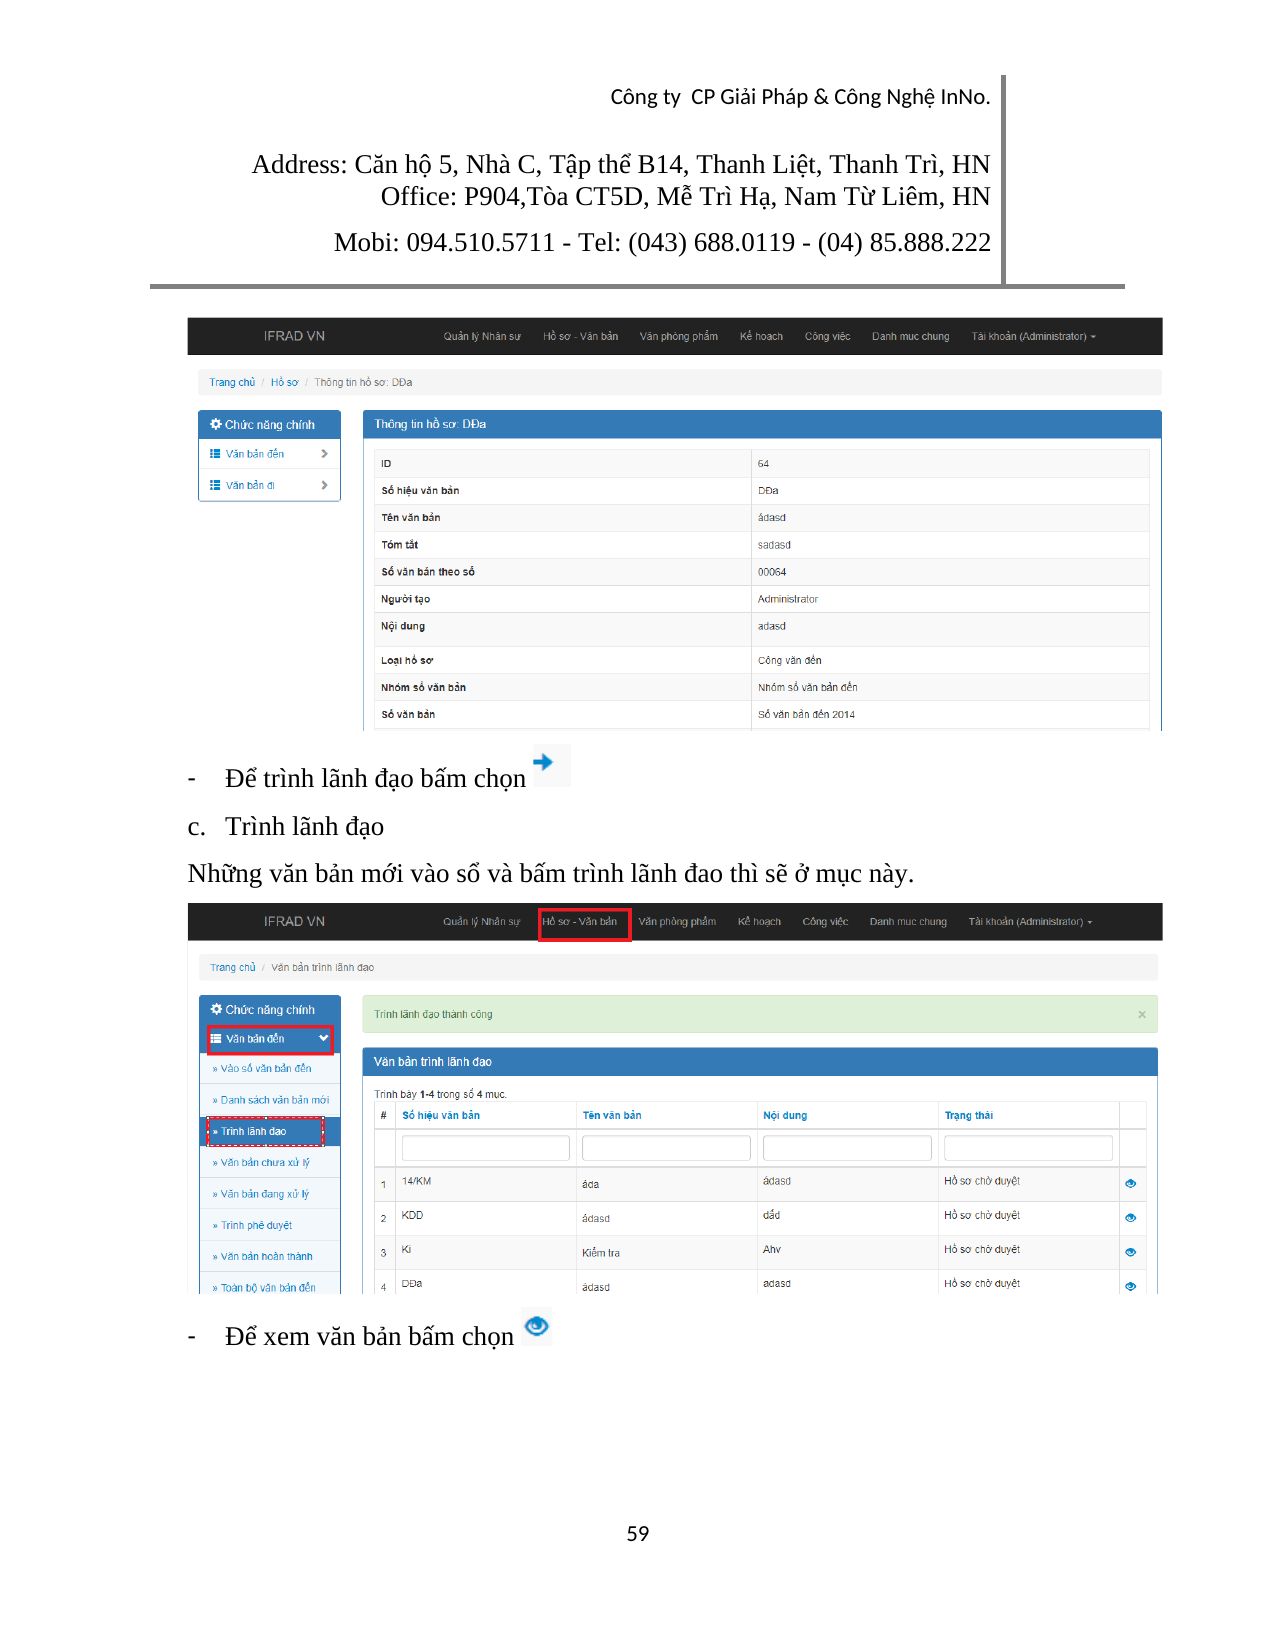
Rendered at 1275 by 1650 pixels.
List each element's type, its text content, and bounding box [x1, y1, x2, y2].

picture [521, 1307, 553, 1346]
picture [187, 317, 1163, 731]
list Trình lãnh đạo [187, 810, 1125, 841]
picture [187, 903, 1163, 1294]
list Để xem văn bản bấm chọn [187, 1308, 1125, 1352]
text Những văn bản mới vào sổ và bấm trình lãnh đao thì sẽ ở mục này. [187, 857, 1125, 888]
list Để trình lãnh đạo bấm chọn [187, 745, 1125, 794]
picture [533, 744, 571, 787]
